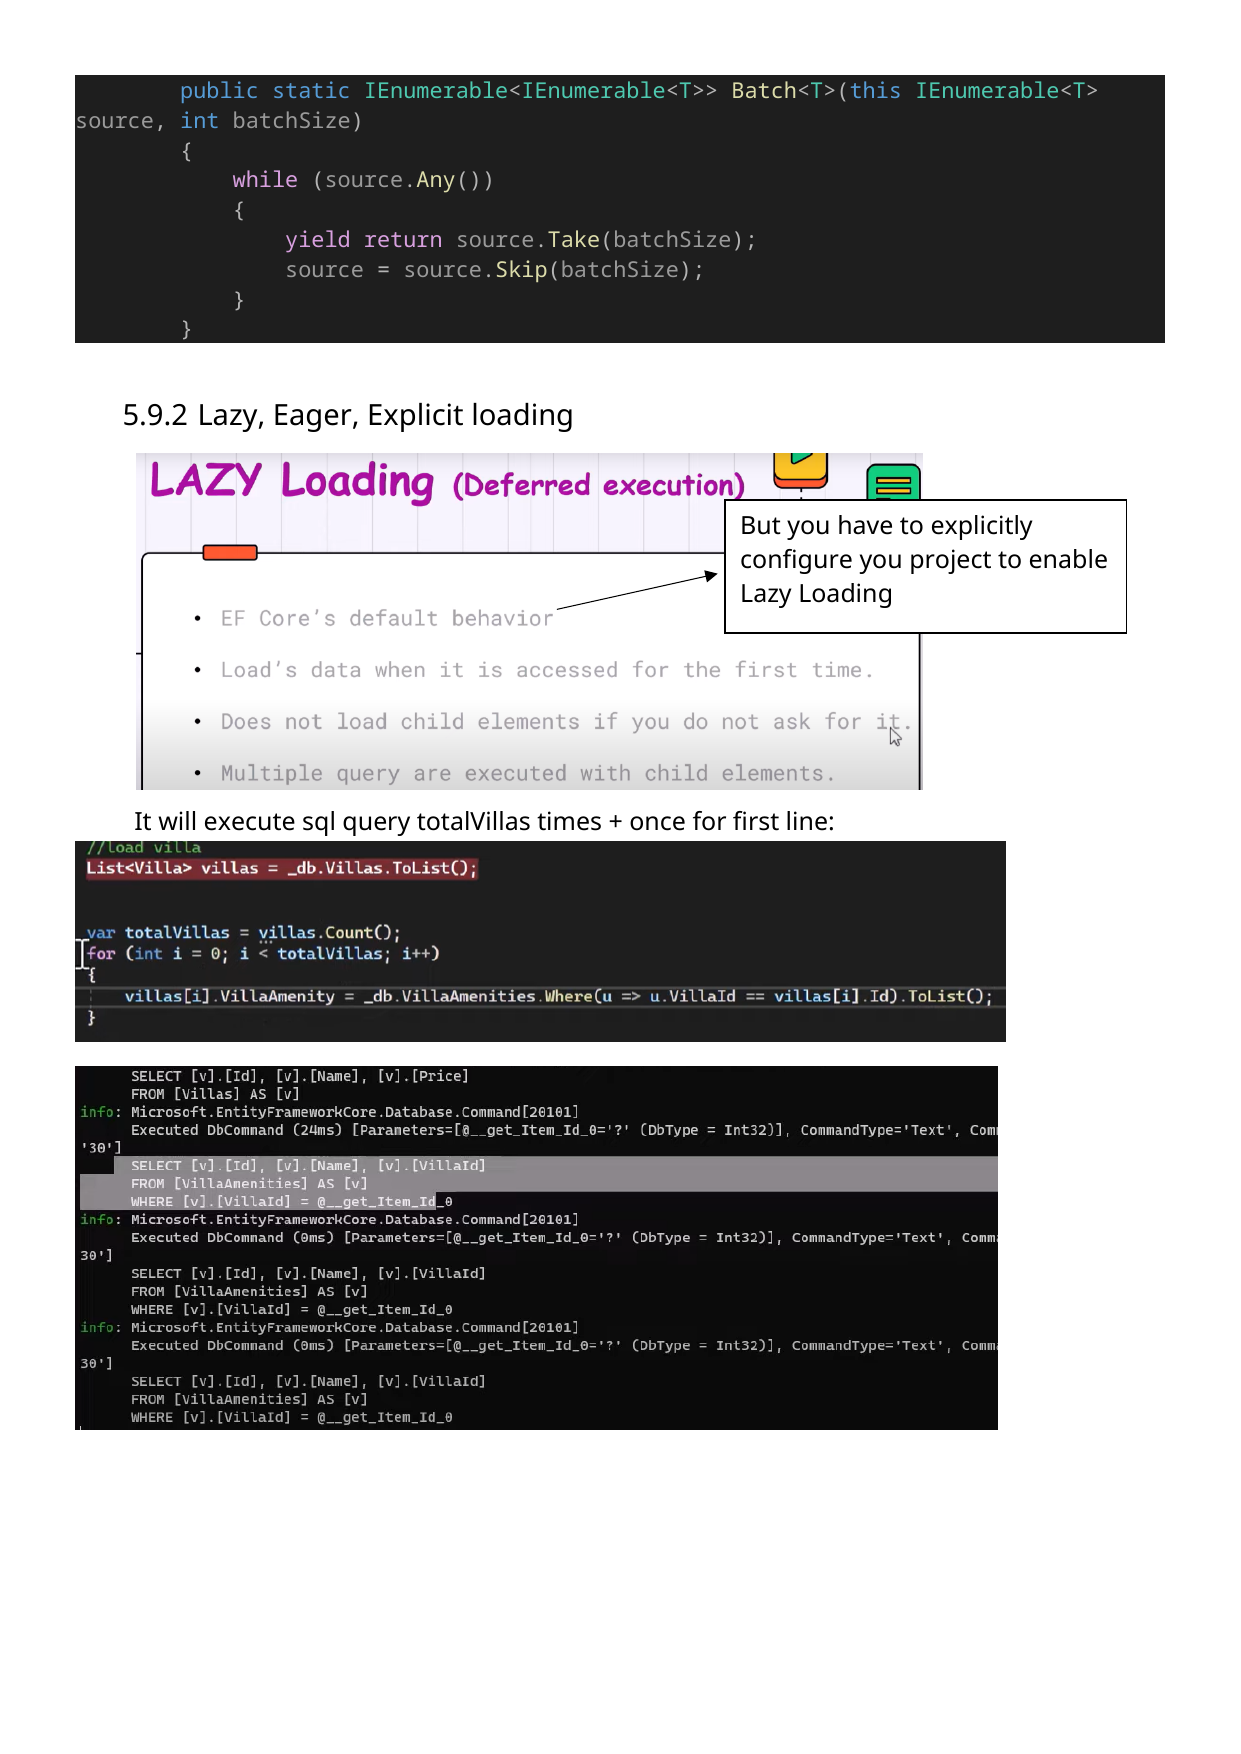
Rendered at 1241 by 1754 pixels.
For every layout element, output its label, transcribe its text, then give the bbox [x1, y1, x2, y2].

text } [75, 283, 1165, 313]
text while (source.Any()) [75, 164, 1165, 194]
text yield return source.Take(batchSize); [75, 224, 1165, 254]
picture [75, 1066, 998, 1430]
text public static IEnumerable<IEnumerable<T>> Batch<T>(this IEnumerable<T> source, int batchSize) [75, 75, 1165, 134]
picture [75, 841, 1006, 1042]
text } [75, 313, 1165, 343]
subtitle Lazy, Eager, Explicit loading [122, 394, 1165, 433]
text { [75, 134, 1165, 164]
text source = source.Skip(batchSize); [75, 254, 1165, 283]
text { [75, 194, 1165, 224]
picture [136, 453, 923, 790]
